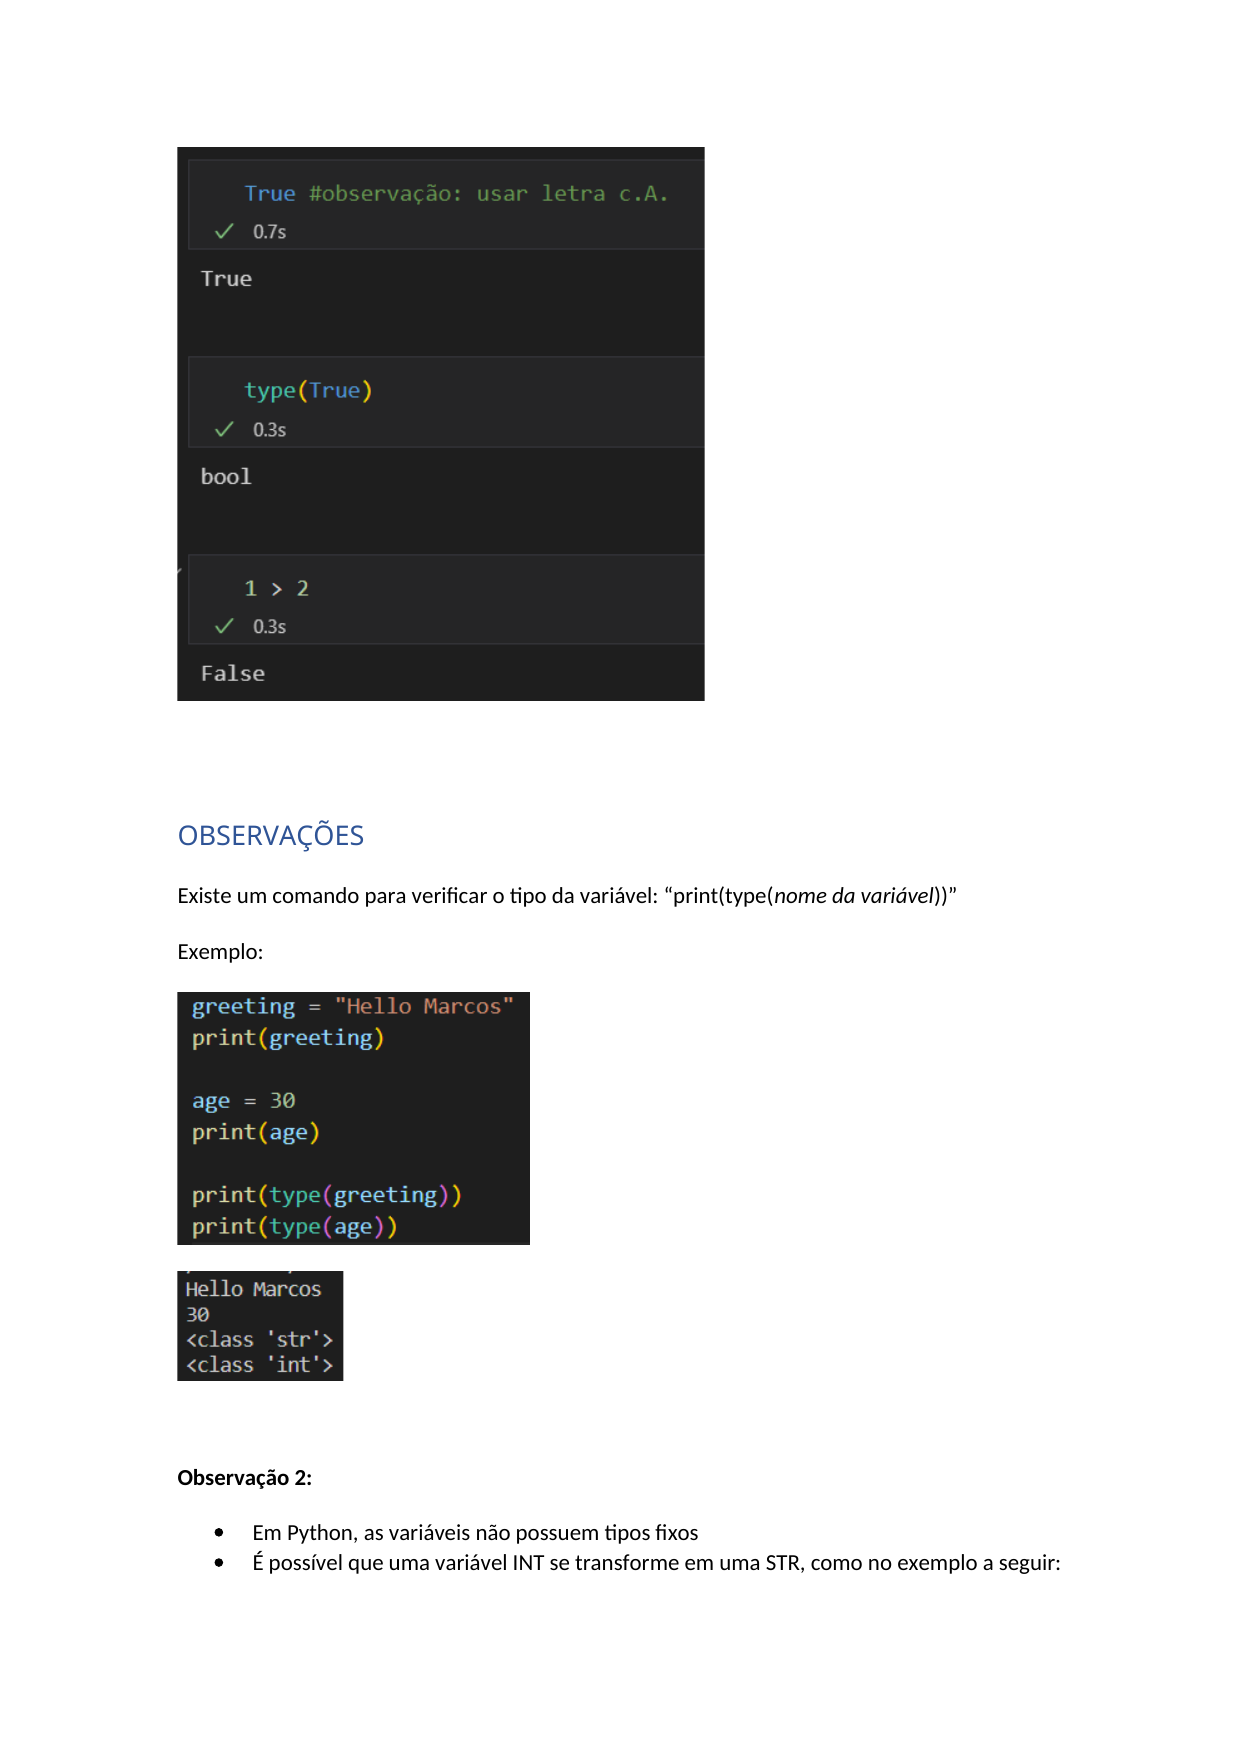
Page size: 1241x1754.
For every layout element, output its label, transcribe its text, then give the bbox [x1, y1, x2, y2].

subtitle OBSERVAÇÕES [177, 817, 1063, 854]
list É possível que uma variável INT se transforme em uma STR, como no exemplo a seguir: [215, 1548, 1063, 1576]
picture [177, 1271, 344, 1381]
picture [177, 147, 705, 701]
text Existe um comando para verificar o tipo da variável: “print(type(nome da variável))” [177, 882, 1063, 910]
list Em Python, as variáveis não possuem tipos fixos [215, 1518, 1063, 1546]
text Exemplo: [177, 937, 1063, 965]
picture [177, 992, 530, 1245]
text Observação 2: [177, 1463, 1063, 1491]
